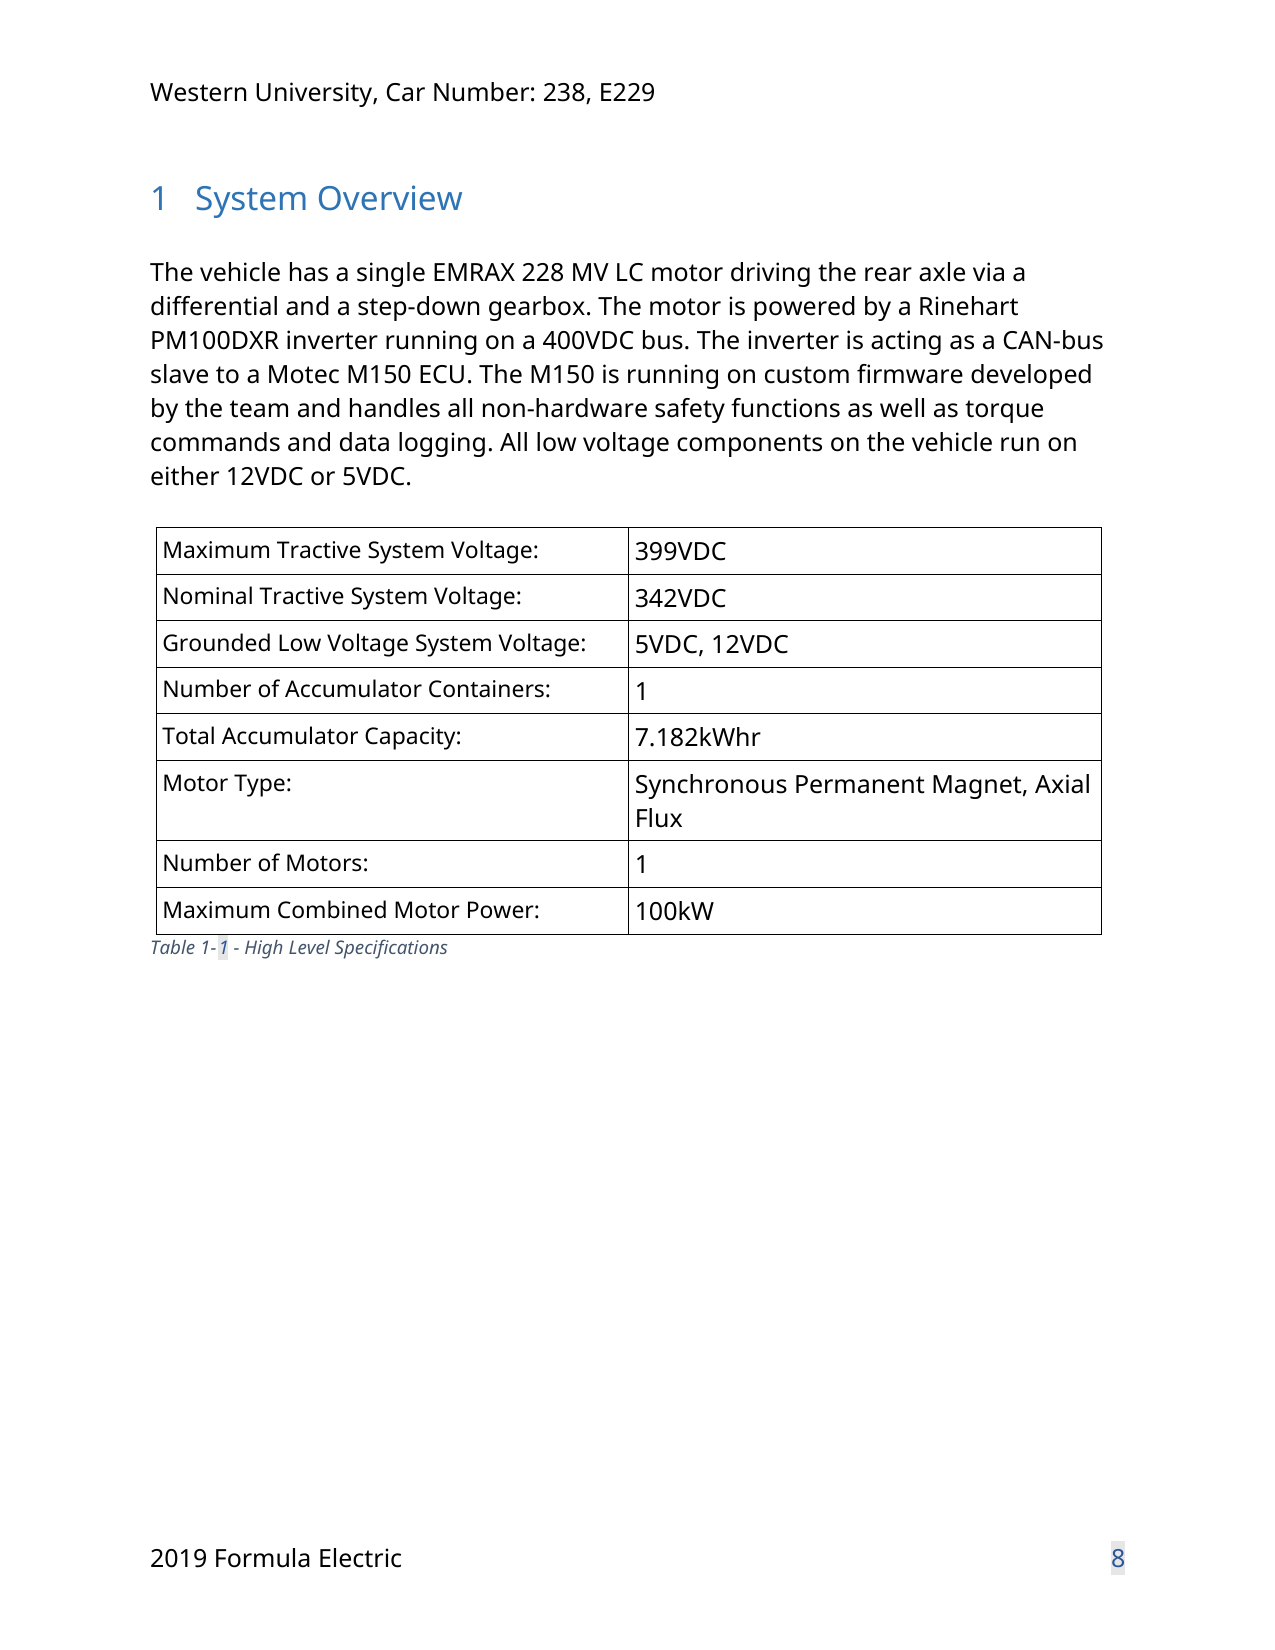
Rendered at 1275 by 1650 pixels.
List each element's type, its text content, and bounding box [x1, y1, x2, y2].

table_cell 100kW [629, 888, 1101, 933]
table_header Maximum Tractive System Voltage: [157, 528, 628, 573]
table_cell 1 [629, 841, 1101, 887]
table_cell Motor Type: [157, 761, 628, 840]
table_cell Synchronous Permanent Magnet, Axial Flux [629, 761, 1101, 840]
table_cell Number of Accumulator Containers: [157, 668, 628, 713]
table_cell Number of Motors: [157, 841, 628, 887]
subtitle System Overview [150, 175, 1125, 220]
table_cell Total Accumulator Capacity: [157, 714, 628, 760]
table_cell 7.182kWhr [629, 714, 1101, 760]
table_cell 1 [629, 668, 1101, 713]
table_cell Grounded Low Voltage System Voltage: [157, 621, 628, 667]
table_cell 5VDC, 12VDC [629, 621, 1101, 667]
table_cell 342VDC [629, 575, 1101, 620]
table_cell Nominal Tractive System Voltage: [157, 575, 628, 620]
table_header 399VDC [629, 528, 1101, 573]
text Table 1-1 - High Level Specifications [228, 934, 1125, 960]
table_cell Maximum Combined Motor Power: [157, 888, 628, 933]
text The vehicle has a single EMRAX 228 MV LC motor driving the rear axle via a differential and a step-down gearbox. The motor is powered by a Rinehart PM100DXR inverter running on a 400VDC bus. The inverter is acting as a CAN-bus slave to a Motec M150 ECU. The M150 is running on custom firmware developed by the team and handles all non-hardware safety functions as well as torque commands and data logging. All low voltage components on the vehicle run on either 12VDC or 5VDC. [150, 254, 1125, 493]
